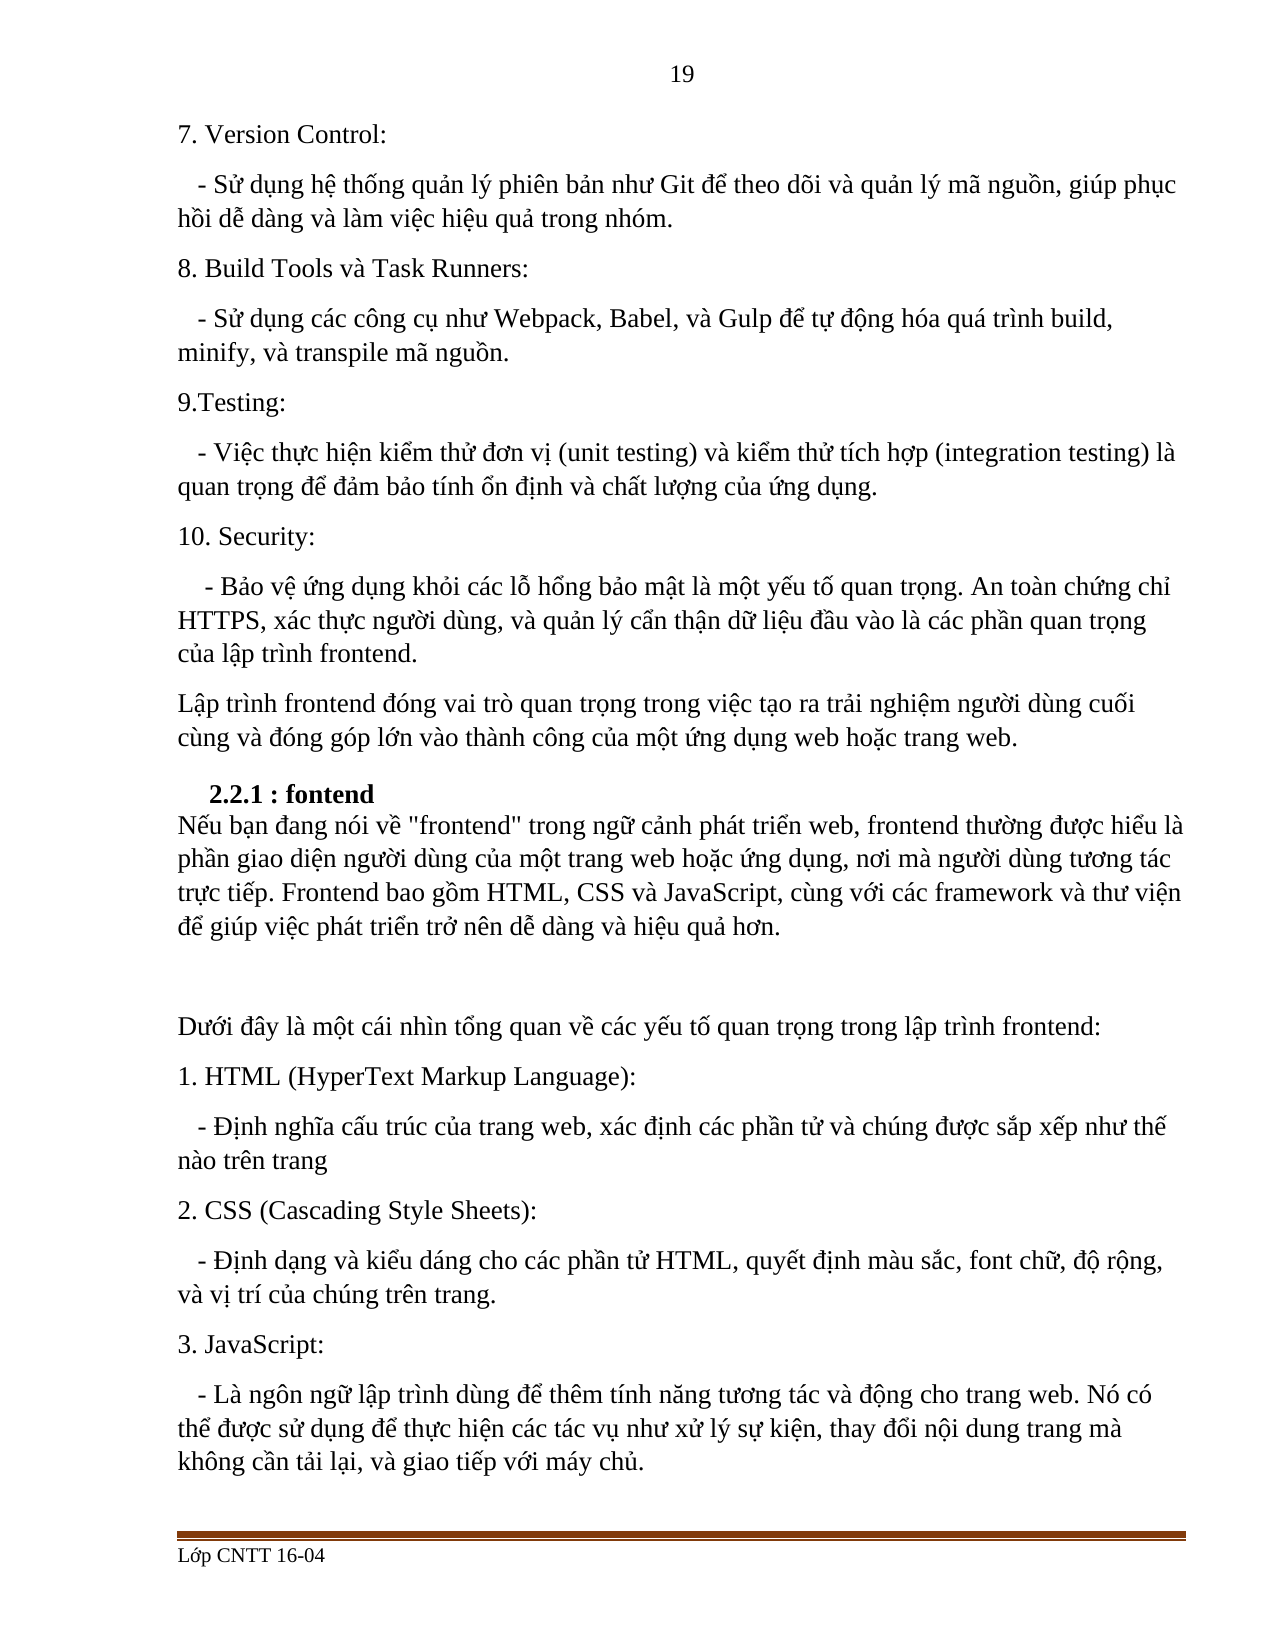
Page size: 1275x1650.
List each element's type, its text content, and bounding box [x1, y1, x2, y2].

text 2. CSS (Cascading Style Sheets): [177, 1194, 1186, 1225]
text 10. Security: [177, 520, 1186, 551]
text 1. HTML (HyperText Markup Language): [177, 1060, 1186, 1091]
text - Định nghĩa cấu trúc của trang web, xác định các phần tử và chúng được sắp xếp như thế nào trên trang [177, 1111, 1186, 1175]
text - Sử dụng hệ thống quản lý phiên bản như Git để theo dõi và quản lý mã nguồn, giúp phục hồi dễ dàng và làm việc hiệu quả trong nhóm. [177, 168, 1186, 233]
text 9.Testing: [177, 386, 1186, 417]
text 8. Build Tools và Task Runners: [177, 252, 1186, 283]
text Dưới đây là một cái nhìn tổng quan về các yếu tố quan trọng trong lập trình frontend: [177, 1010, 1186, 1041]
text Lập trình frontend đóng vai trò quan trọng trong việc tạo ra trải nghiệm người dùng cuối cùng và đóng góp lớn vào thành công của một ứng dụng web hoặc trang web. [177, 687, 1186, 752]
text - Sử dụng các công cụ như Webpack, Babel, và Gulp để tự động hóa quá trình build, minify, và transpile mã nguồn. [177, 302, 1186, 367]
text - Là ngôn ngữ lập trình dùng để thêm tính năng tương tác và động cho trang web. Nó có thể được sử dụng để thực hiện các tác vụ như xử lý sự kiện, thay đổi nội dung trang mà không cần tải lại, và giao tiếp với máy chủ. [177, 1378, 1186, 1477]
text Nếu bạn đang nói về "frontend" trong ngữ cảnh phát triển web, frontend thường được hiểu là phần giao diện người dùng của một trang web hoặc ứng dụng, nơi mà người dùng tương tác trực tiếp. Frontend bao gồm HTML, CSS và JavaScript, cùng với các framework và thư viện để giúp việc phát triển trở nên dễ dàng và hiệu quả hơn. [177, 809, 1186, 941]
subtitle 2.2.1 : fontend [209, 778, 1186, 809]
text - Việc thực hiện kiểm thử đơn vị (unit testing) và kiểm thử tích hợp (integration testing) là quan trọng để đảm bảo tính ổn định và chất lượng của ứng dụng. [177, 436, 1186, 501]
text - Bảo vệ ứng dụng khỏi các lỗ hổng bảo mật là một yếu tố quan trọng. An toàn chứng chỉ HTTPS, xác thực người dùng, và quản lý cẩn thận dữ liệu đầu vào là các phần quan trọng của lập trình frontend. [177, 570, 1186, 668]
text 3. JavaScript: [177, 1328, 1186, 1359]
text - Định dạng và kiểu dáng cho các phần tử HTML, quyết định màu sắc, font chữ, độ rộng, và vị trí của chúng trên trang. [177, 1244, 1186, 1309]
text 7. Version Control: [177, 118, 1186, 149]
